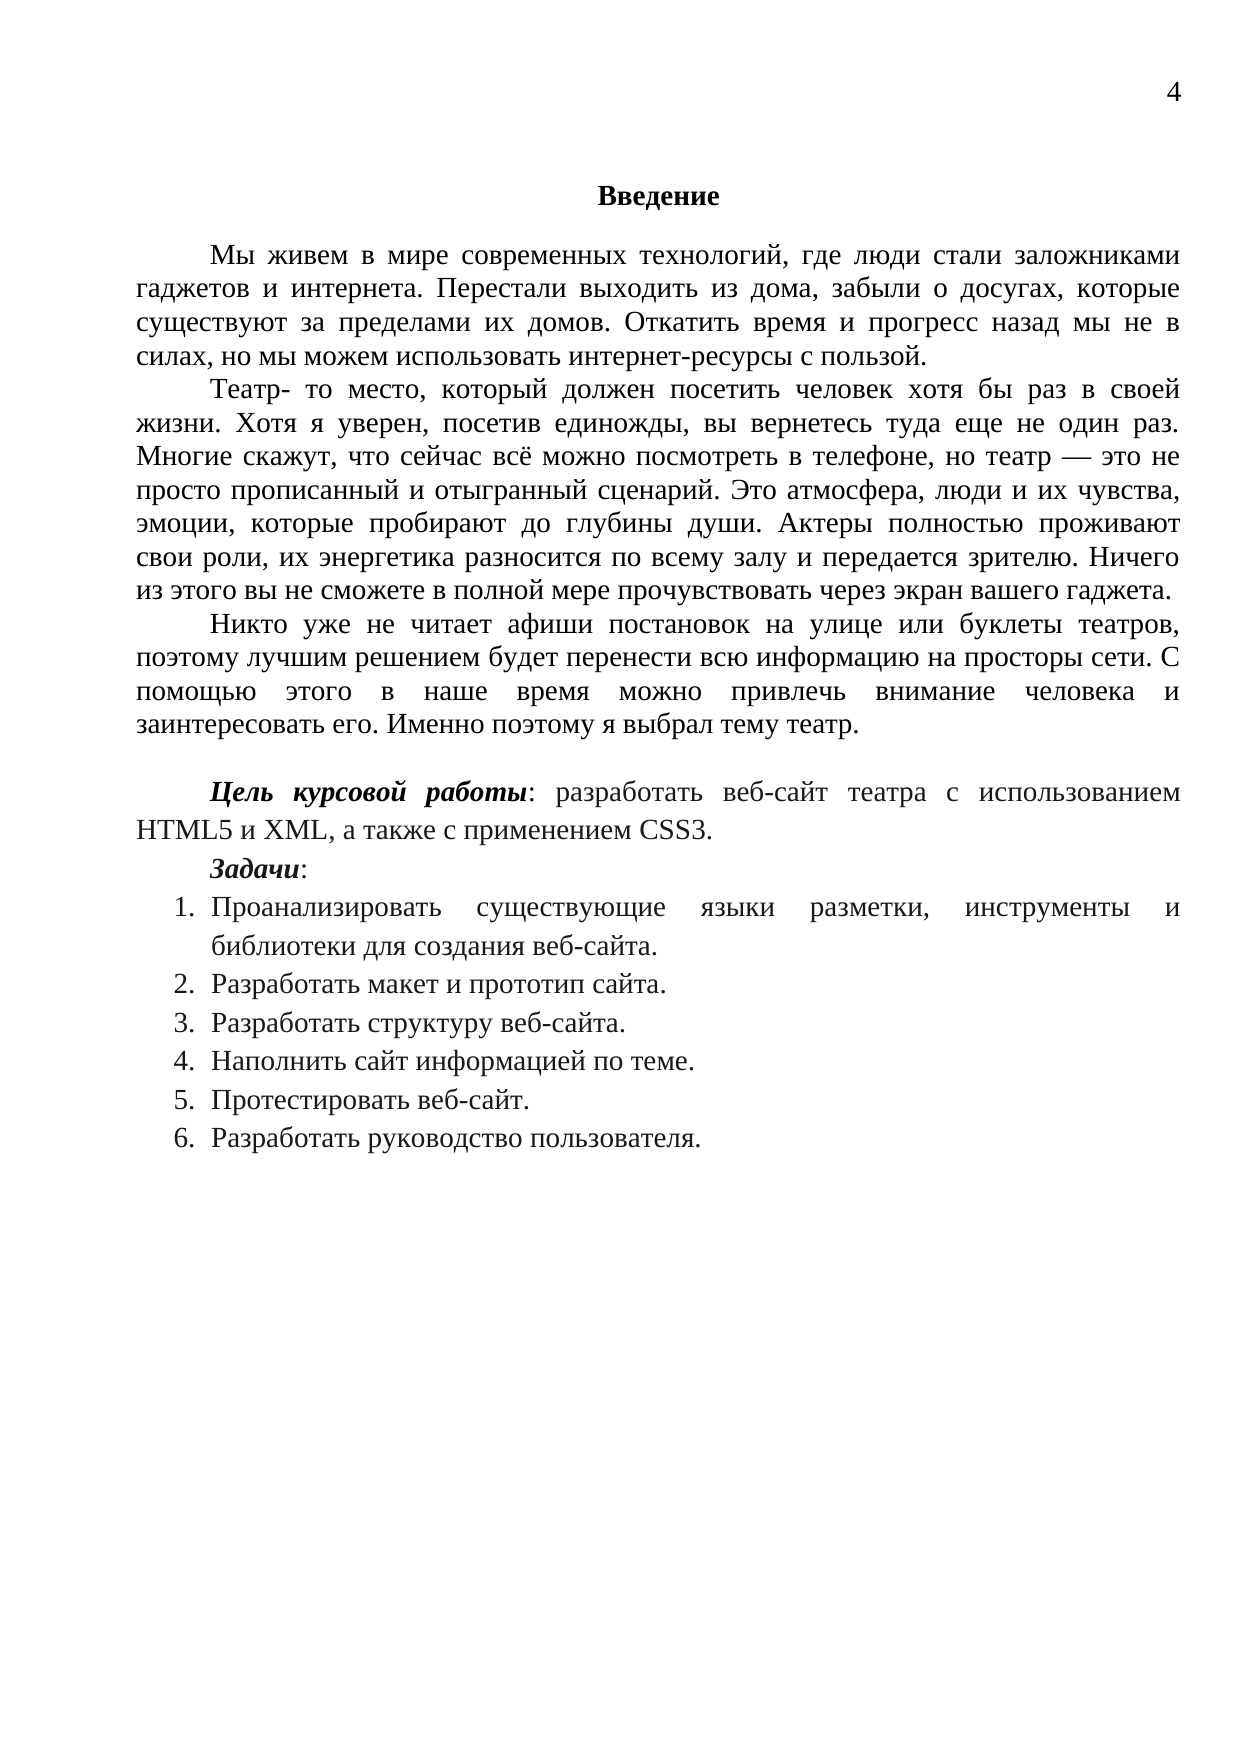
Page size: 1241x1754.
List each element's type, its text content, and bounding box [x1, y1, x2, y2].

list Разработать макет и прототип сайта. [173, 966, 1181, 1000]
list Протестировать веб-сайт. [173, 1082, 1181, 1116]
text Цель курсовой работы: разработать веб-сайт театра с использованием HTML5 и XML, а также с применением CSS3. [136, 774, 1181, 846]
list Разработать руководство пользователя. [173, 1121, 1181, 1154]
text Мы живем в мире современных технологий, где люди стали заложниками гаджетов и интернета. Перестали выходить из дома, забыли о досугах, которые существуют за пределами их домов. Откатить время и прогресс назад мы не в силах, но мы можем использовать интернет-ресурсы с пользой. [136, 237, 1181, 371]
list Проанализировать существующие языки разметки, инструменты и библиотеки для создания веб-сайта. [173, 889, 1181, 961]
text Театр- то место, который должен посетить человек хотя бы раз в своей жизни. Хотя я уверен, посетив единожды, вы вернетесь туда еще не один раз. Многие скажут, что сейчас всё можно посмотреть в телефоне, но театр — это не просто прописанный и отыгранный сценарий. Это атмосфера, люди и их чувства, эмоции, которые пробирают до глубины души. Актеры полностью проживают свои роли, их энергетика разносится по всему залу и передается зрителю. Ничего из этого вы не сможете в полной мере прочувствовать через экран вашего гаджета. [136, 371, 1181, 606]
list Разработать структуру веб-сайта. [173, 1005, 1181, 1038]
text Никто уже не читает афиши постановок на улице или буклеты театров, поэтому лучшим решением будет перенести всю информацию на просторы сети. С помощью этого в наше время можно привлечь внимание человека и заинтересовать его. Именно поэтому я выбрал тему театр. [136, 606, 1181, 740]
text Задачи: [136, 851, 1181, 884]
subtitle Введение [136, 178, 1181, 212]
list Наполнить сайт информацией по теме. [173, 1043, 1181, 1077]
